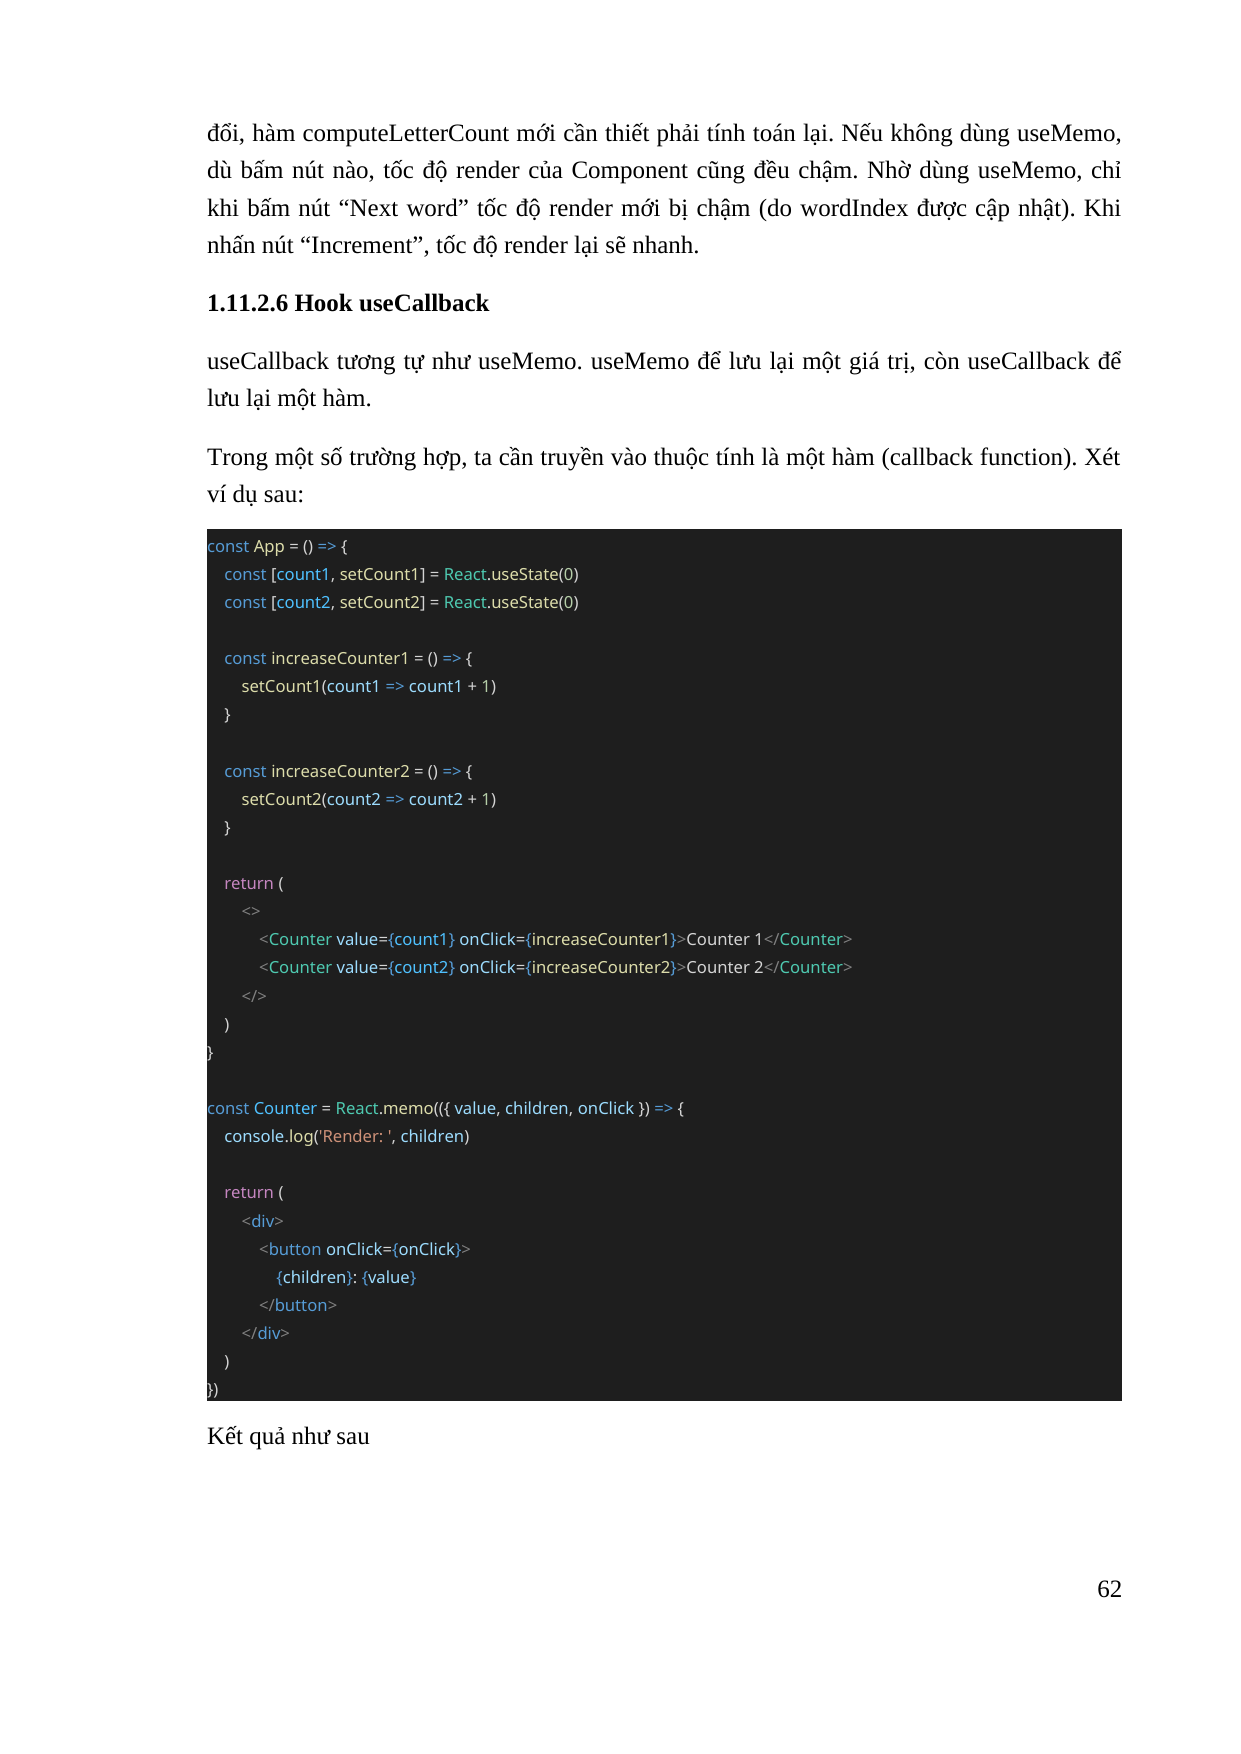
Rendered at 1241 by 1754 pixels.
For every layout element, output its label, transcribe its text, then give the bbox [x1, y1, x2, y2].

text Trong một số trường hợp, ta cần truyền vào thuộc tính là một hàm (callback function). Xét ví dụ sau: [207, 442, 1122, 508]
text } [207, 697, 1122, 726]
text const Counter = React.memo(({ value, children, onClick }) => { [207, 1091, 1122, 1119]
text </div> [207, 1316, 1122, 1344]
text </button> [207, 1288, 1122, 1316]
text const App = () => { [207, 529, 1122, 557]
text <> [207, 894, 1122, 922]
text const [count1, setCount1] = React.useState(0) [207, 557, 1122, 585]
text ) [207, 1344, 1122, 1372]
text setCount1(count1 => count1 + 1) [207, 669, 1122, 697]
text {children}: {value} [207, 1260, 1122, 1288]
text <div> [207, 1204, 1122, 1232]
text } [207, 1035, 1122, 1063]
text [207, 118, 1122, 259]
text useCallback tương tự như useMemo. useMemo để lưu lại một giá trị, còn useCallback để lưu lại một hàm. [207, 346, 1122, 412]
text } [207, 810, 1122, 838]
text </> [207, 979, 1122, 1007]
text }) [207, 1372, 1122, 1401]
text console.log('Render: ', children) [207, 1119, 1122, 1147]
text return ( [207, 866, 1122, 894]
text ) [207, 1007, 1122, 1035]
text <Counter value={count2} onClick={increaseCounter2}>Counter 2</Counter> [207, 951, 1122, 979]
text Kết quả như sau [207, 1421, 1122, 1450]
text const increaseCounter1 = () => { [207, 641, 1122, 669]
text const [count2, setCount2] = React.useState(0) [207, 585, 1122, 613]
text <Counter value={count1} onClick={increaseCounter1}>Counter 1</Counter> [207, 922, 1122, 951]
text const increaseCounter2 = () => { [207, 754, 1122, 782]
text <button onClick={onClick}> [207, 1232, 1122, 1260]
text setCount2(count2 => count2 + 1) [207, 782, 1122, 810]
subtitle Hook useCallback [207, 288, 1122, 317]
text return ( [207, 1176, 1122, 1204]
